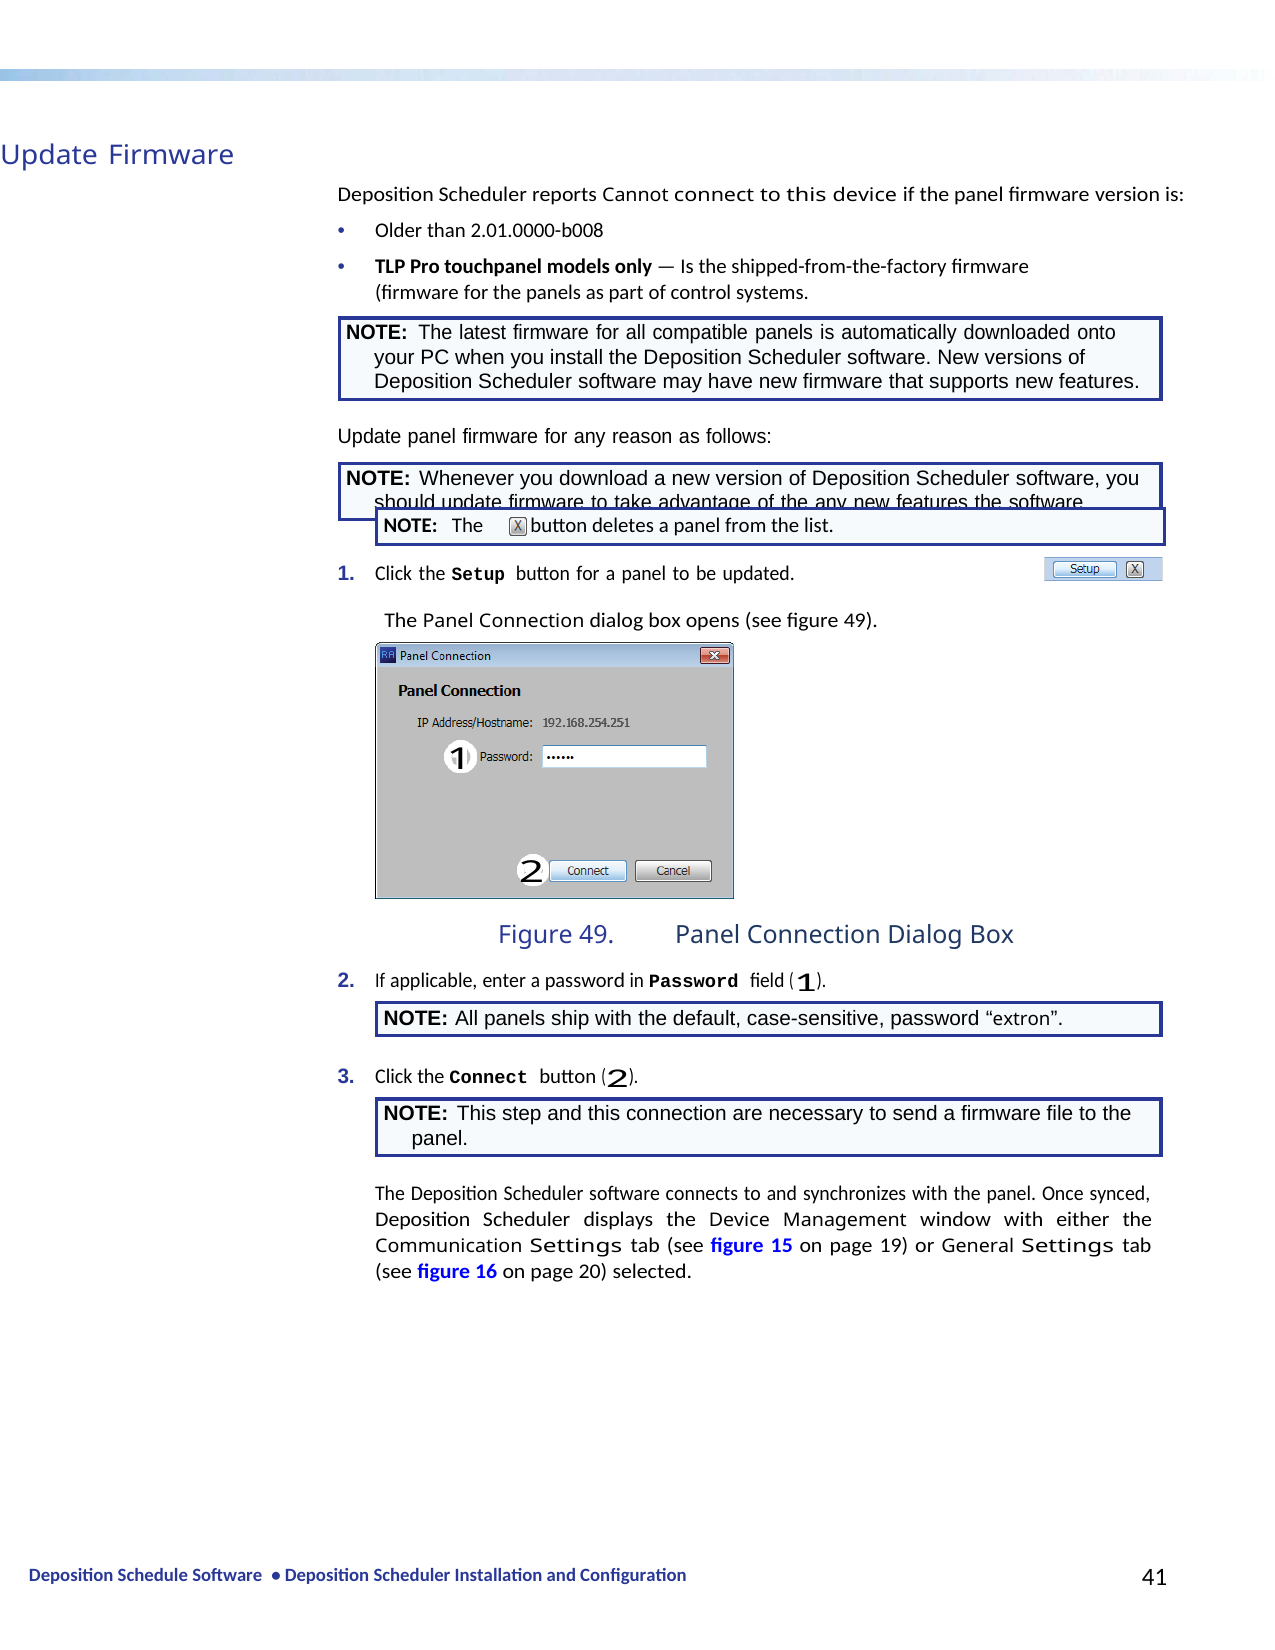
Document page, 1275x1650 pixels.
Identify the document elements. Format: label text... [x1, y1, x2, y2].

picture [0, 69, 1275, 81]
list TLP Pro touchpanel models only — Is the shipped-from-the-factory firmware (firmware for the panels as part of control systems. [337, 253, 1091, 305]
text Deposition Scheduler reports Cannot connect to this device if the panel firmware version is: [337, 181, 1275, 207]
picture [375, 642, 734, 899]
text The Deposition Scheduler software connects to and synchronizes with the panel. Once synced, Deposition Scheduler displays the Device Management window with either the Communication Settings tab (see figure 15 on page 19) or General Settings tab (see figure 16 on page 20) selected. [375, 1180, 1152, 1284]
text The Panel Connection dialog box opens (see figure 49). [21, 608, 1241, 633]
text Update panel firmware for any reason as follows: [337, 423, 1275, 447]
picture [509, 517, 527, 536]
list If applicable, enter a password in Password field (1). [337, 961, 1275, 998]
list Click the Connect button (2). [337, 1057, 1275, 1094]
list Click the Setup button for a panel to be updated. [337, 469, 1275, 586]
list Older than 2.01.0000-b008 [337, 217, 1275, 243]
subtitle Update Firmware [0, 136, 1275, 173]
picture [1044, 557, 1163, 581]
subtitle Figure 49. Panel Connection Dialog Box [0, 917, 1275, 951]
